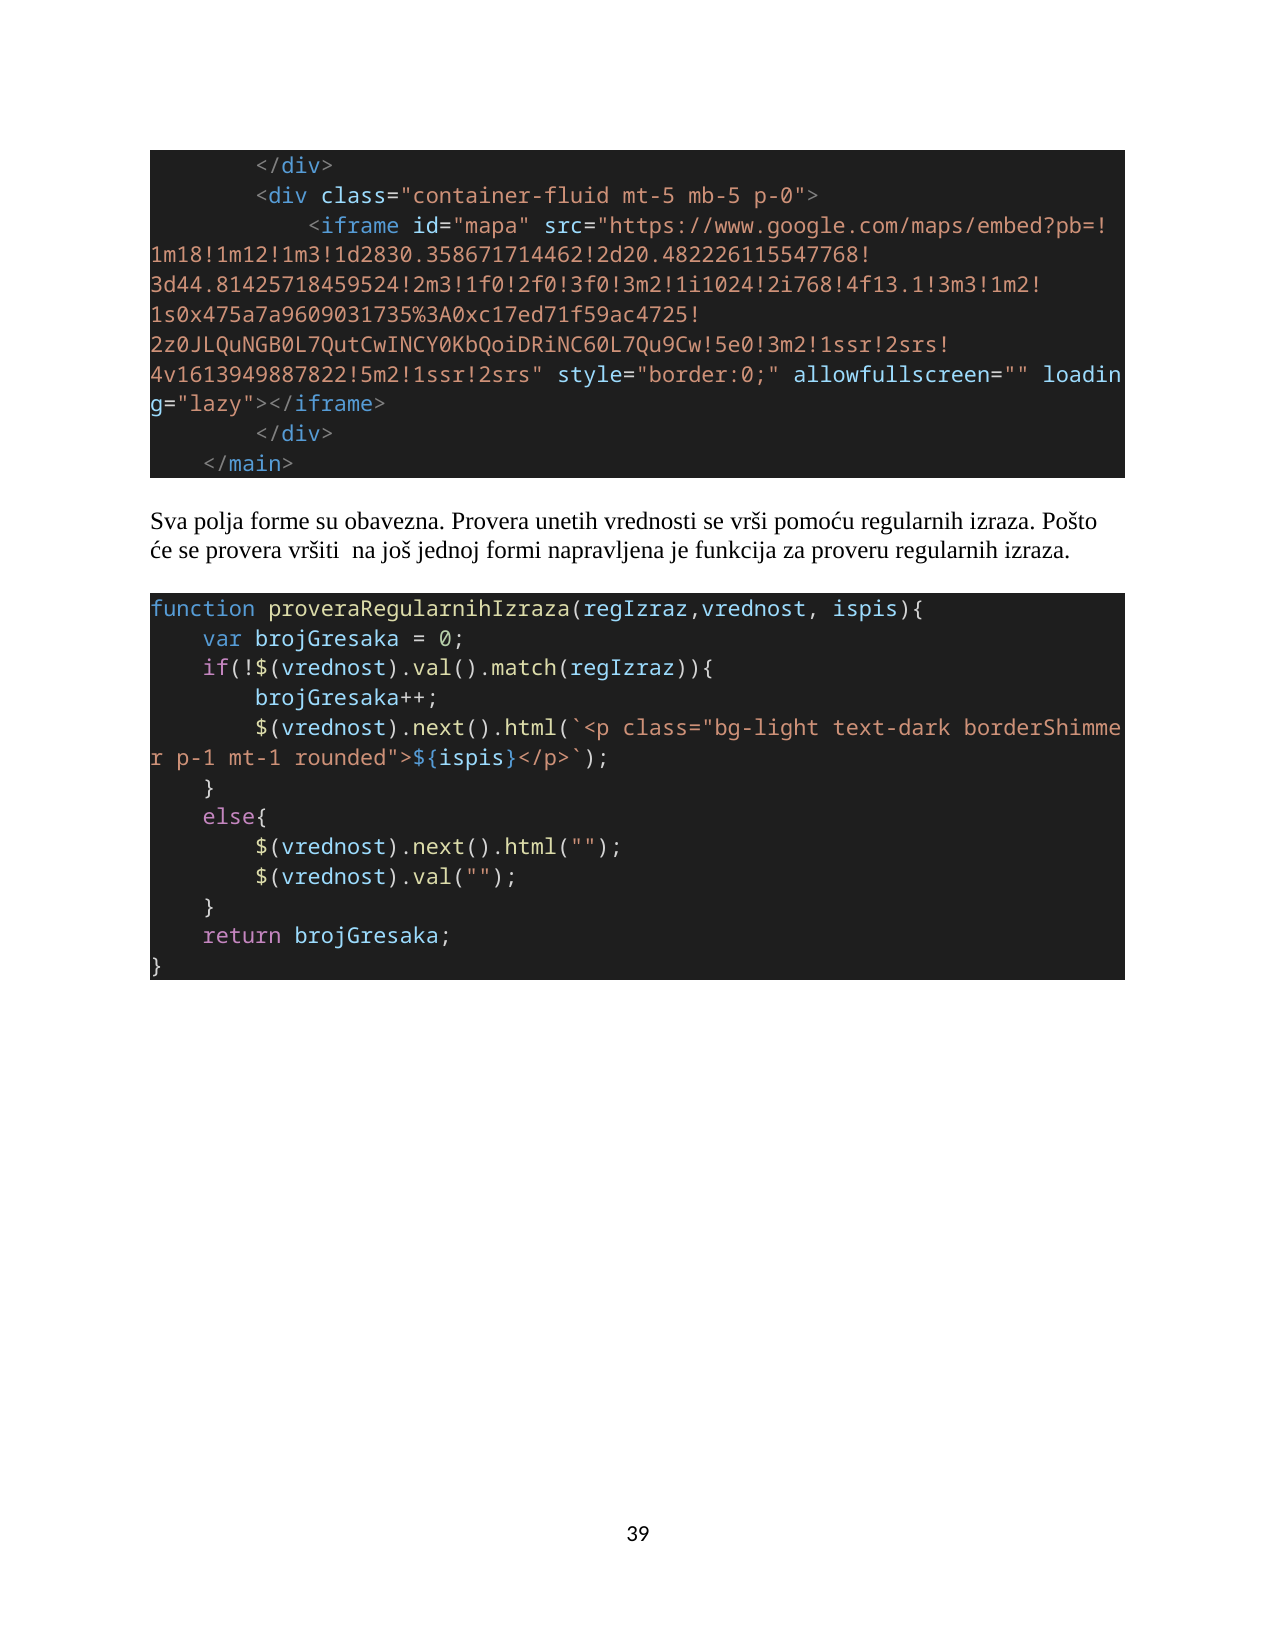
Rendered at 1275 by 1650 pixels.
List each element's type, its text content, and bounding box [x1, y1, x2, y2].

text } [150, 771, 1125, 801]
text } [150, 950, 1125, 980]
text </div> [150, 418, 1125, 448]
text </main> [150, 448, 1125, 478]
text $(vrednost).next().html(""); [150, 831, 1125, 861]
text else{ [150, 801, 1125, 831]
text </div> [150, 150, 1125, 180]
text } [150, 891, 1125, 920]
text return brojGresaka; [150, 920, 1125, 950]
text Sva polja forme su obavezna. Provera unetih vrednosti se vrši pomoću regularnih izraza. Pošto će se provera vršiti na još jednoj formi napravljena je funkcija za proveru regularnih izraza. [150, 506, 1125, 564]
text brojGresaka++; [150, 682, 1125, 712]
text function proveraRegularnihIzraza(regIzraz,vrednost, ispis){ [150, 593, 1125, 622]
text if(!$(vrednost).val().match(regIzraz)){ [150, 652, 1125, 682]
text $(vrednost).val(""); [150, 861, 1125, 891]
text var brojGresaka = 0; [150, 622, 1125, 652]
text <div class="container-fluid mt-5 mb-5 p-0"> [150, 180, 1125, 209]
text <iframe id="mapa" src="https://www.google.com/maps/embed?pb=!1m18!1m12!1m3!1d2830.358671714462!2d20.482226115547768!3d44.81425718459524!2m3!1f0!2f0!3f0!3m2!1i1024!2i768!4f13.1!3m3!1m2!1s0x475a7a9609031735%3A0xc17ed71f59ac4725!2z0JLQuNGB0L7QutCwINCY0KbQoiDRiNC60L7Qu9Cw!5e0!3m2!1ssr!2srs!4v1613949887822!5m2!1ssr!2srs" style="border:0;" allowfullscreen="" loading="lazy"></iframe> [150, 209, 1125, 418]
text $(vrednost).next().html(`<p class="bg-light text-dark borderShimmer p-1 mt-1 rounded">${ispis}</p>`); [150, 712, 1125, 771]
